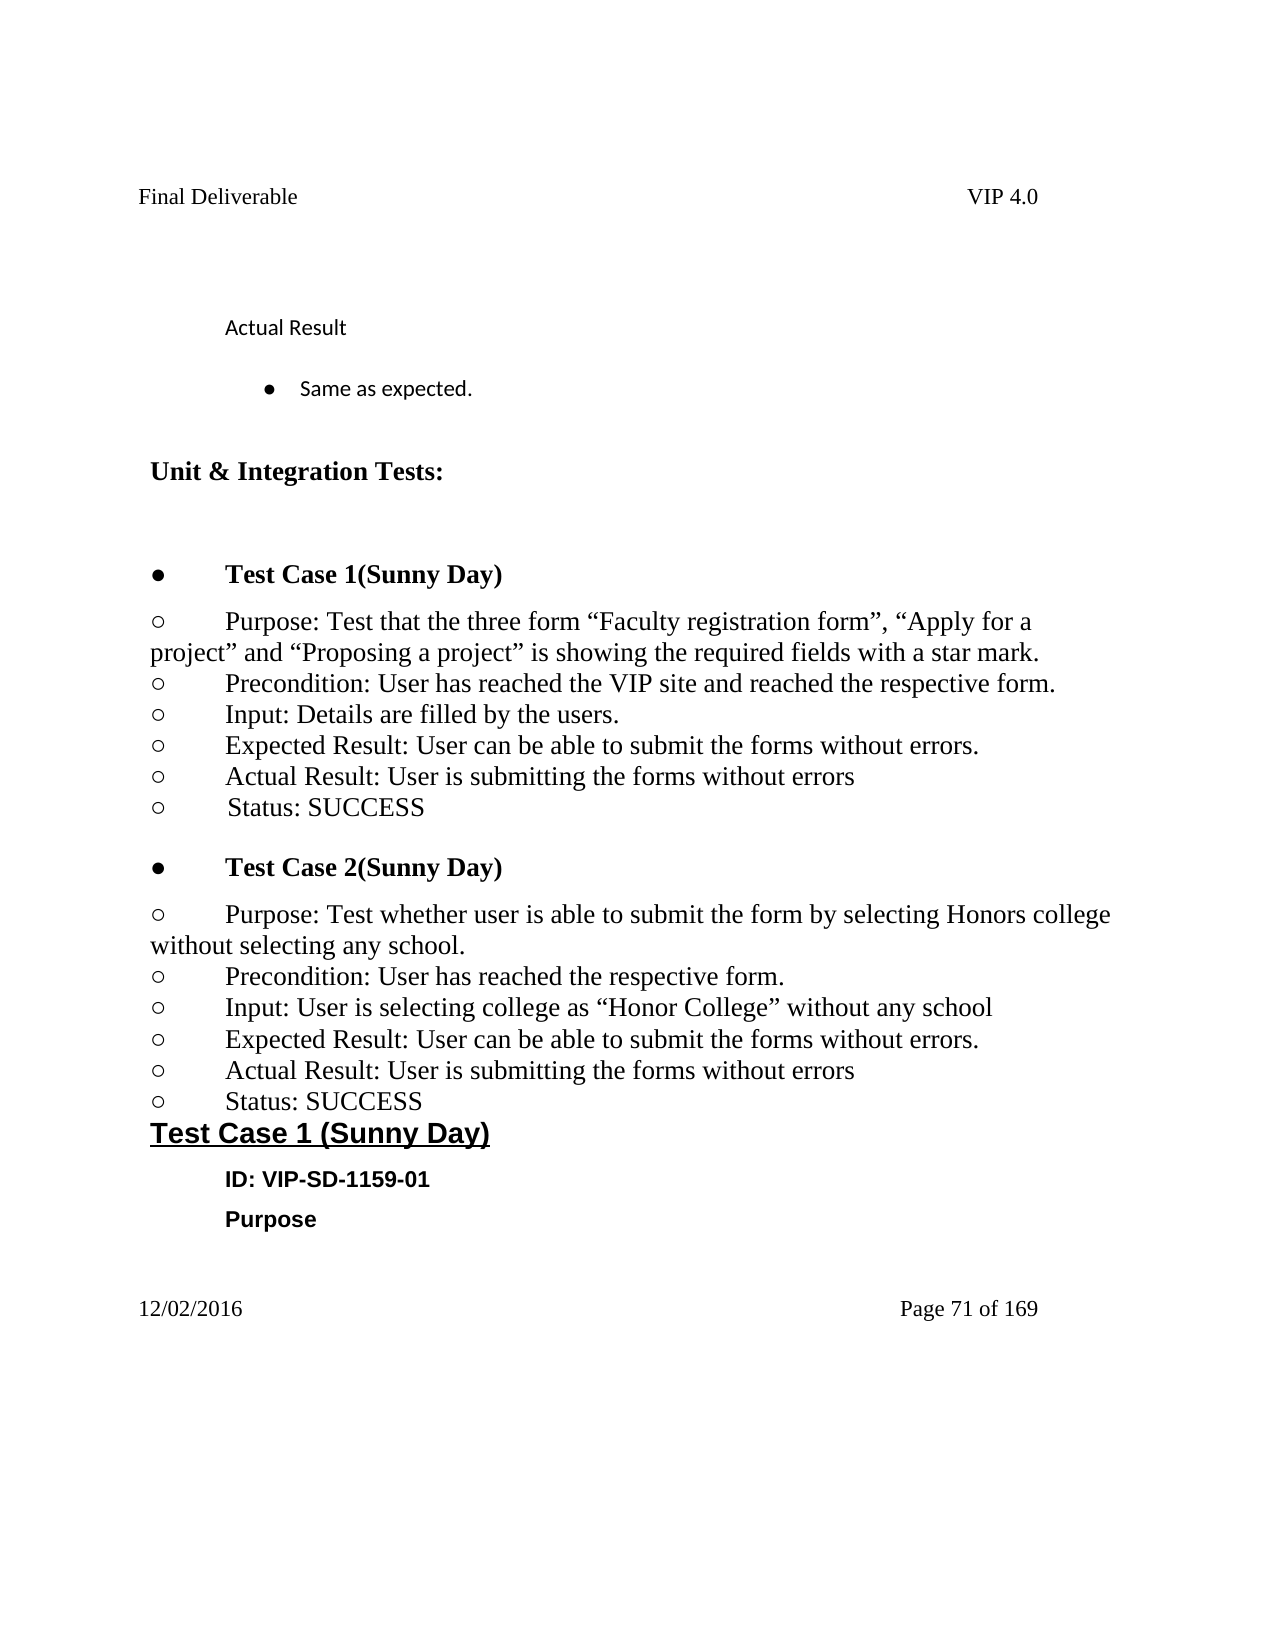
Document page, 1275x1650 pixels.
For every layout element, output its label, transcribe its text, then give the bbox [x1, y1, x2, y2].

text ● Test Case 2(Sunny Day) [150, 851, 1125, 883]
subtitle ○ Precondition: User has reached the respective form. [150, 960, 1125, 992]
subtitle ○ Purpose: Test that the three form “Faculty registration form”, “Apply for a project” and “Proposing a project” is showing the required fields with a star mark. [150, 605, 1125, 667]
subtitle ○ Precondition: User has reached the VIP site and reached the respective form. [150, 667, 1125, 698]
text ○ Actual Result: User is submitting the forms without errors ○ Status: SUCCESS [150, 1054, 1125, 1116]
subtitle ○ Expected Result: User can be able to submit the forms without errors. [150, 729, 1125, 760]
subtitle ○ Purpose: Test whether user is able to submit the form by selecting Honors college without selecting any school. [150, 898, 1125, 960]
text ○ Actual Result: User is submitting the forms without errors ○ Status: SUCCESS [150, 760, 1125, 851]
text Unit & Integration Tests: [150, 455, 1125, 486]
text ID: VIP-SD-1159-01 [150, 1166, 1125, 1193]
text Actual Result [225, 313, 1125, 341]
text Test Case 1 (Sunny Day) [150, 1116, 1125, 1150]
subtitle ○ Expected Result: User can be able to submit the forms without errors. [150, 1023, 1125, 1054]
list Same as expected. [262, 374, 1125, 402]
text Purpose [225, 1206, 1125, 1232]
subtitle ○ Input: Details are filled by the users. [150, 698, 1125, 729]
subtitle ○ Input: User is selecting college as “Honor College” without any school [150, 992, 1125, 1023]
text ● Test Case 1(Sunny Day) [150, 558, 1125, 589]
